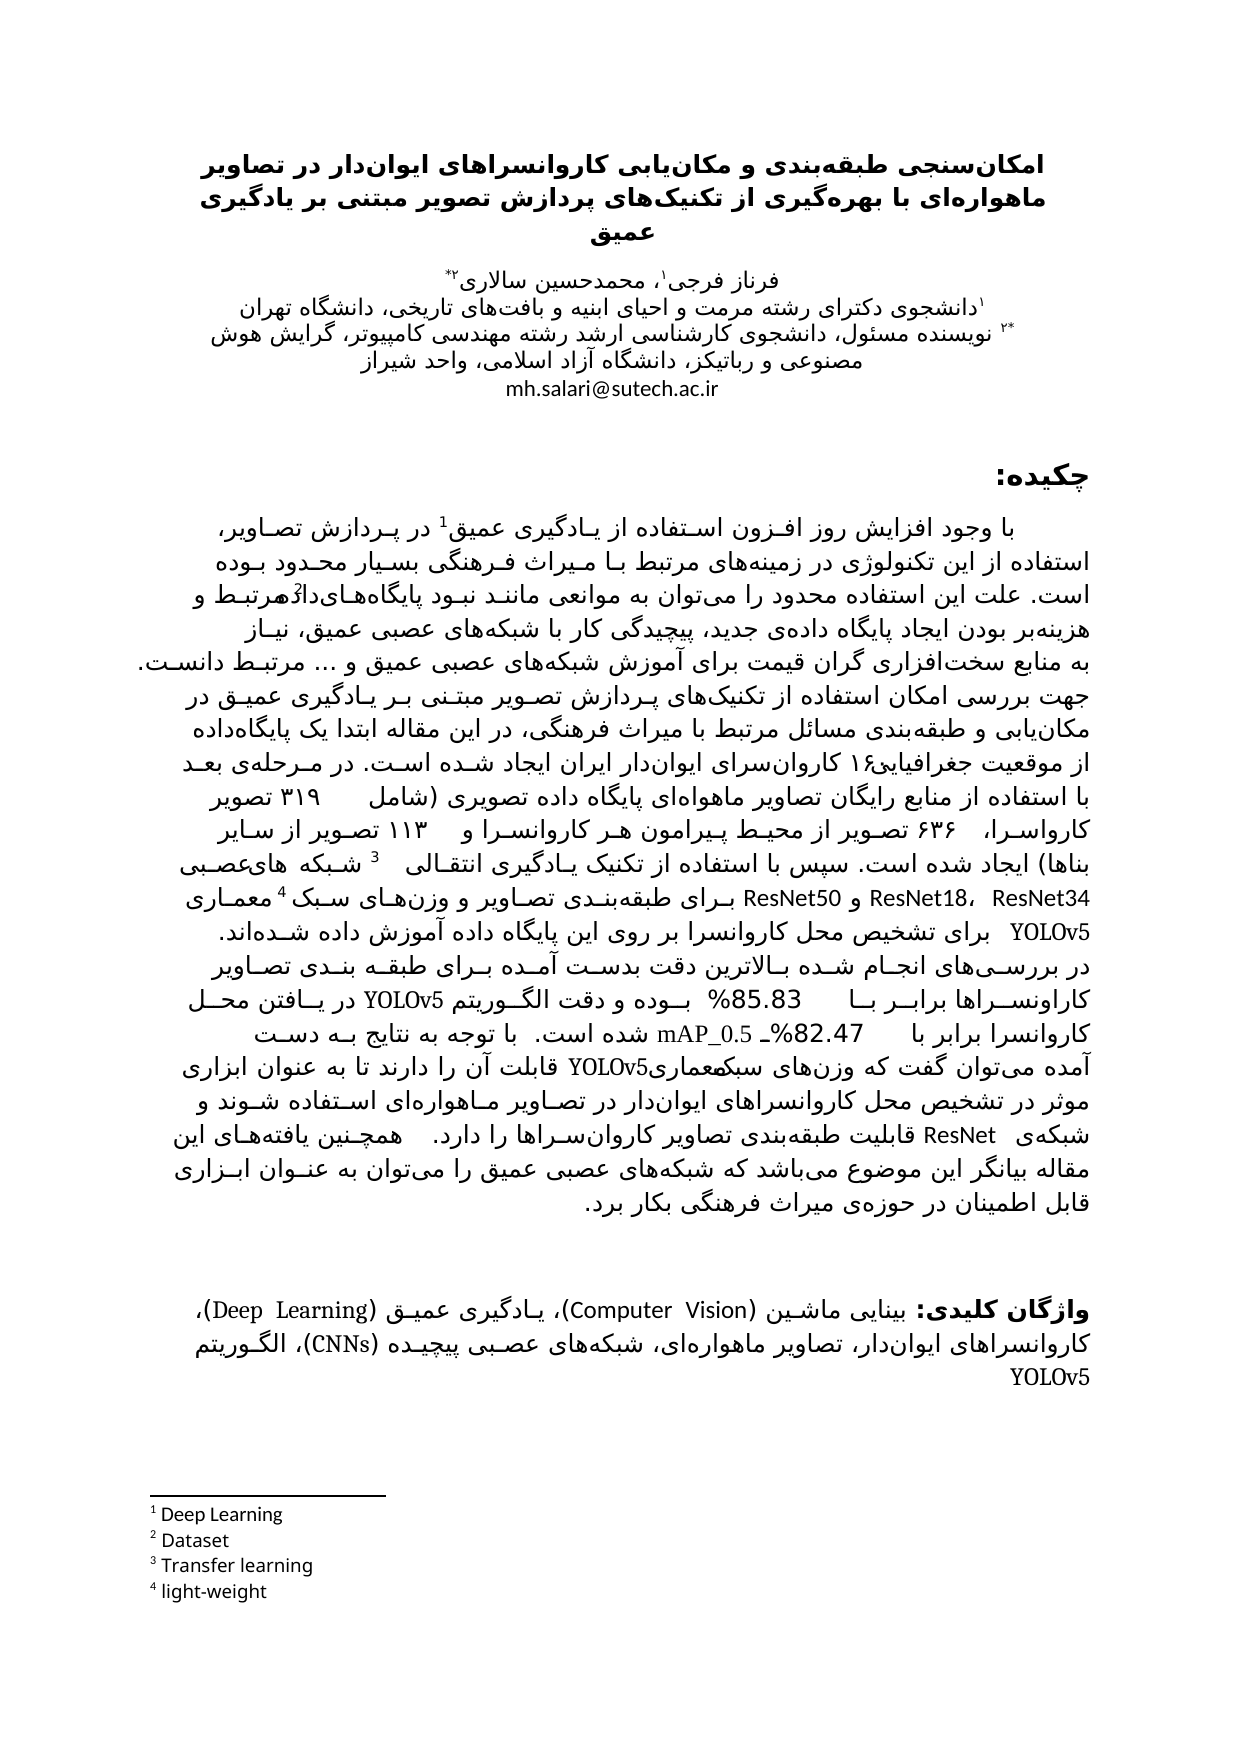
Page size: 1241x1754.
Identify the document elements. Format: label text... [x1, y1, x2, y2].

text *۲ نویسنده مسئول، دانشجوی کارشناسی ارشد رشته مهندسی کامپیوتر، گرایش هوش مصنوعی و رباتیکز، دانشگاه آزاد اسلامی، واحد شیراز [194, 321, 1031, 374]
text mh.salari@sutech.ac.ir [194, 374, 1031, 402]
text امکان‌سنجی طبقه‌بندی و مکان‌یابی کاروانسراهای ایوان‌دار در تصاویر ماهواره‌ای با بهره‌گیری از تکنیک‌های پردازش تصویر مبتنی بر یادگیری عمیق [179, 150, 1066, 246]
text با وجود افزایش روز افزون استفاده از یادگیری عمیق در پردازش تصاویر، استفاده از این تکنولوژی‌ در زمینه‌های مرتبط با میراث فرهنگی بسیار محدود بوده است. علت این استفاده محدود را می‌توان به موانعی مانند نبود پایگاه‌های‌‌داده مرتبط و هزینه‌بر بودن ایجاد پایگاه داده‌ی جدید‌، پیچیدگی کار با شبکه‌های عصبی عمیق، نیاز به منابع سخت‌افزاری گران قیمت برای آموزش شبکه‌های عصبی عمیق و ... مرتبط دانست. جهت بررسی امکان استفاده از تکنیک‌های پردازش تصویر مبتنی بر یادگیری عمیق در مکان‌یابی و طبقه‌بندی مسائل مرتبط با میراث فرهنگی، در این مقاله ابتدا یک پایگاه‌داده از موقعیت جغرافیایی ۱۶۰ کاروان‌سرای ایوان‌دار ایران ایجاد شده است. در مرحله‌ی بعد با استفاده از منابع رایگان تصاویر ماهواه‌ای پایگاه داده تصویری (شامل ۳۱۹ تصویر کاروا‌سرا، ۶۳۶ تصویر از محیط پیرامون هر کاروانسرا و ۱۱۳‌ تصویر از سایر بناها) ایجاد شده است. سپس با استفاده از تکنیک یادگیری انتقالی شبکه‌های عصبی ResNet18، ResNet34 و ResNet50 برای طبقه‌بندی تصاویر و وزن‌های سبک معماری YOLOv5 برای تشخیص محل کاروانسرا بر روی این پایگاه داده آموزش داده شده‌اند. در بررسی‌های انجام شده بالاترین دقت بدست آمده برای طبقه بندی تصاویر کاراونسراها برابر با 85.83% بوده و دقت الگوریتم YOLOv5 در یافتن محل کاروانسرا برابر با 82.47% mAP_0.5 شده است. با توجه به نتایج به دست آمده می‌توان گفت که وزن‌های سبک معماری YOLOv5 قابلت آن را دارند تا به عنوان ابزاری موثر در تشخیص محل کاروانسراهای ایوان‌دار در تصاویر ماهواره‌ای استفاده شوند و شبکه‌ی ResNet قابلیت طبقه‌بندی تصاویر کاروان‌سراها را دارد. همچنین یافته‌های این مقاله بیانگر این موضوع می‌باشد که شبکه‌های عصبی عمیق را می‌توان به عنوان ابزاری قابل اطمینان در حوزه‌ی میراث فرهنگی بکار برد. [194, 513, 1090, 1217]
text ۱دانشجوی دکترای رشته مرمت و احیای ابنیه و بافت‌های تاریخی، دانشگاه تهران [194, 294, 1031, 321]
text فرناز فرجی۱، محمدحسین سالاری۲* [194, 267, 1031, 294]
text واژگان کلیدی: بینایی ماشین (Computer Vision)، یادگیری عمیق (Deep Learning)، کاروانسراهای ایوان‌دار، تصاویر ماهواره‌ای، شبکه‌های عصبی پیچیده (CNNs)، الگوریتم YOLOv5 [194, 1294, 1090, 1392]
text چکیده: [194, 458, 1090, 492]
